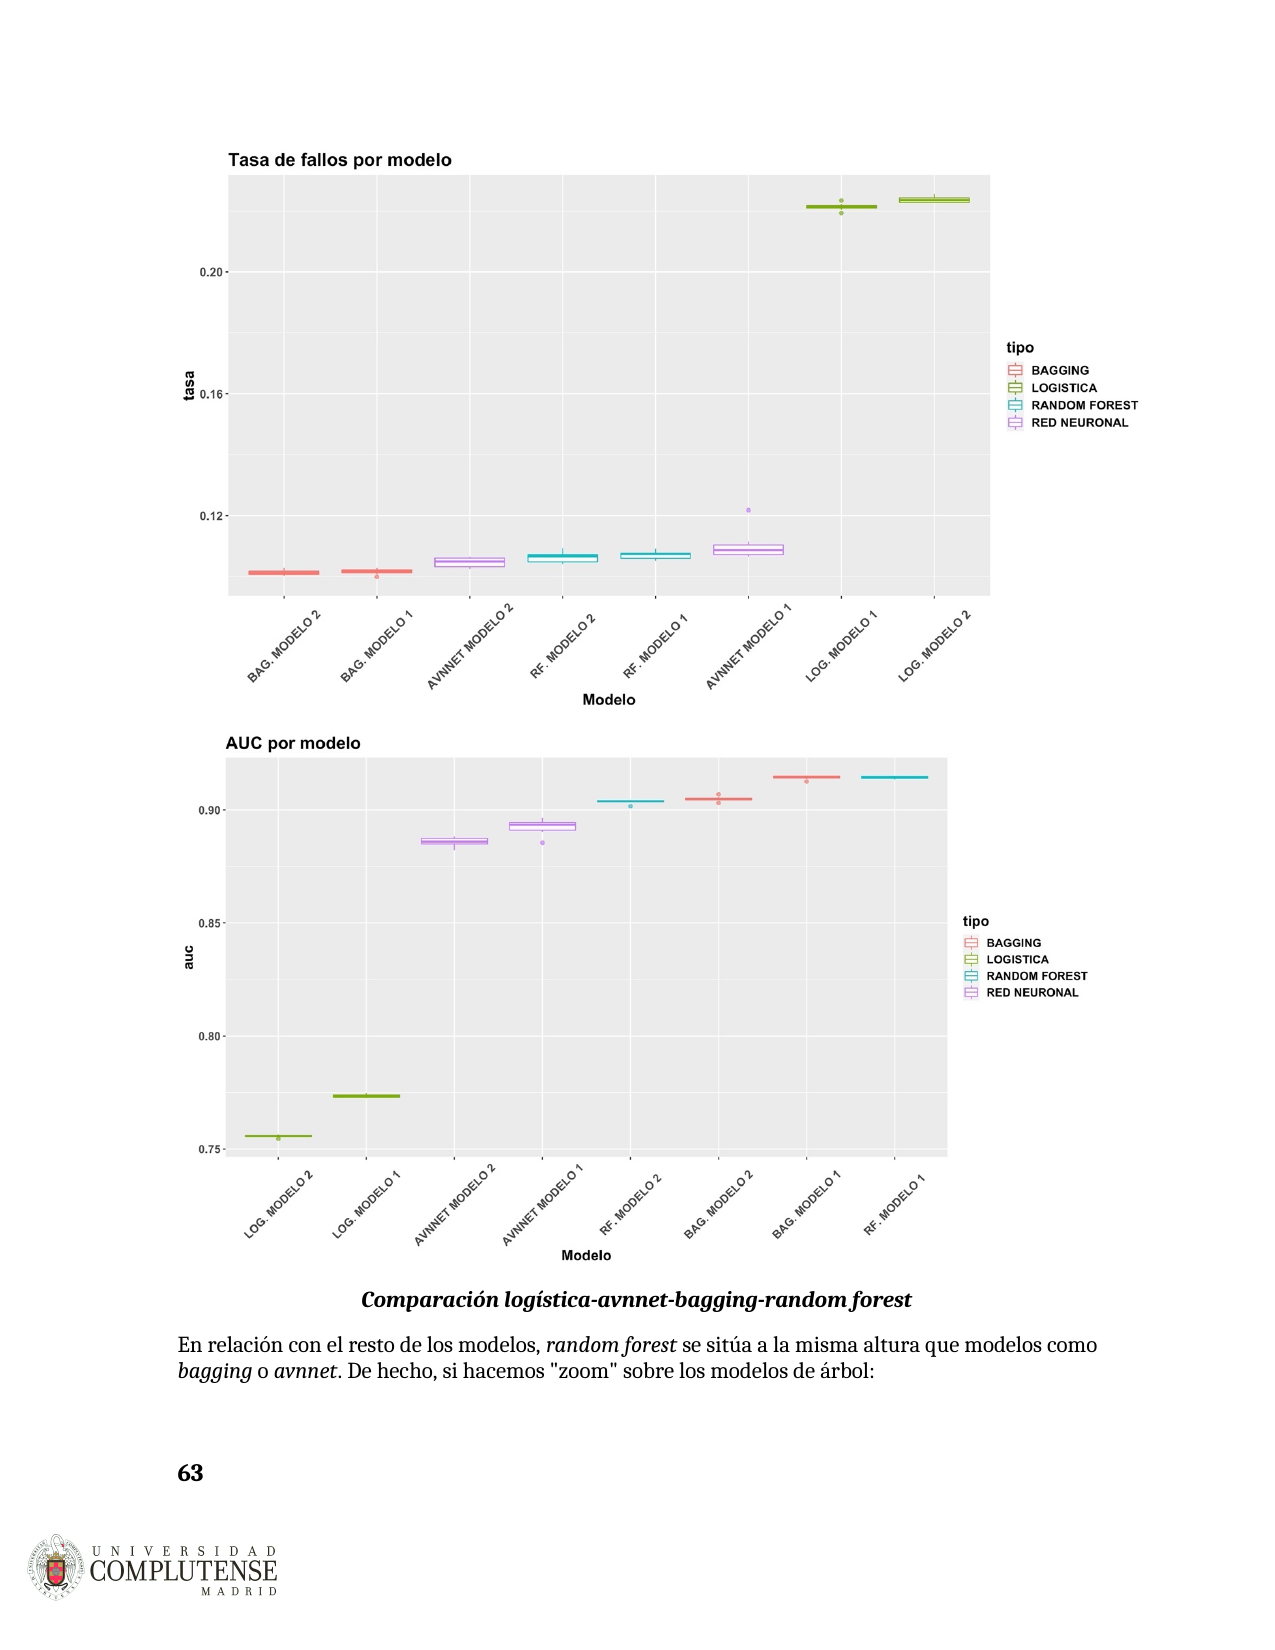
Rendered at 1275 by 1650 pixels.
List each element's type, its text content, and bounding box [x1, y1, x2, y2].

text Comparación logística-avnnet-bagging-random forest [177, 1286, 1098, 1313]
picture [24, 1496, 280, 1640]
picture [177, 731, 1098, 1268]
text En relación con el resto de los modelos, random forest se sitúa a la misma altura que modelos como bagging o avnnet. De hecho, si hacemos "zoom" sobre los modelos de árbol: [177, 1331, 1098, 1384]
picture [177, 147, 1149, 713]
